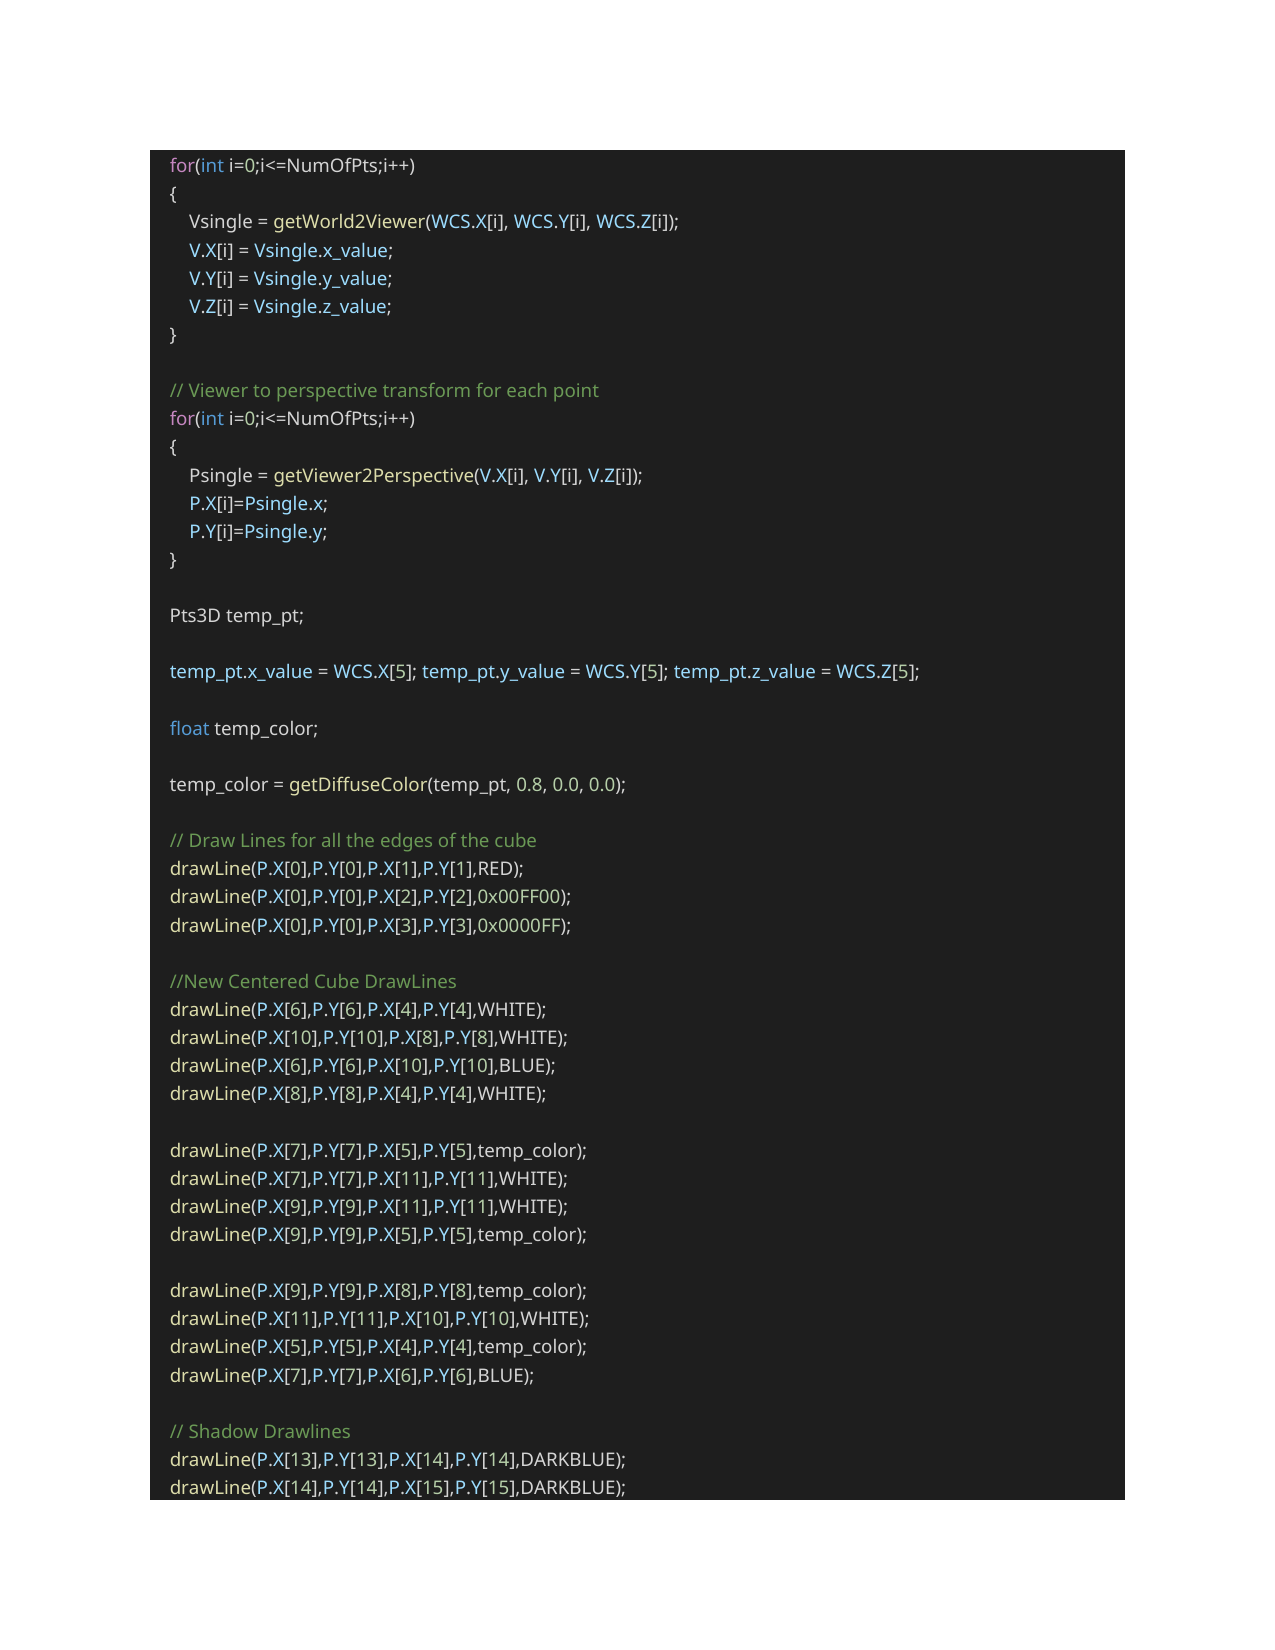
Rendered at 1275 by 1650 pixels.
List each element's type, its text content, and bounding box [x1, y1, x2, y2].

text drawLine(P.X[13],P.Y[13],P.X[14],P.Y[14],DARKBLUE); [150, 1444, 1125, 1472]
text //New Centered Cube DrawLines [150, 966, 1125, 994]
text temp_color = getDiffuseColor(temp_pt, 0.8, 0.0, 0.0); [150, 769, 1125, 797]
text drawLine(P.X[8],P.Y[8],P.X[4],P.Y[4],WHITE); [150, 1078, 1125, 1106]
text drawLine(P.X[6],P.Y[6],P.X[10],P.Y[10],BLUE); [150, 1050, 1125, 1078]
text drawLine(P.X[7],P.Y[7],P.X[5],P.Y[5],temp_color); [150, 1134, 1125, 1162]
text Vsingle = getWorld2Viewer(WCS.X[i], WCS.Y[i], WCS.Z[i]); [150, 206, 1125, 234]
text drawLine(P.X[9],P.Y[9],P.X[8],P.Y[8],temp_color); [150, 1275, 1125, 1303]
text P.X[i]=Psingle.x; [150, 487, 1125, 516]
text drawLine(P.X[0],P.Y[0],P.X[1],P.Y[1],RED); [150, 853, 1125, 881]
text drawLine(P.X[0],P.Y[0],P.X[3],P.Y[3],0x0000FF); [150, 909, 1125, 937]
text V.Y[i] = Vsingle.y_value; [150, 262, 1125, 291]
text Pts3D temp_pt; [150, 600, 1125, 628]
text drawLine(P.X[7],P.Y[7],P.X[11],P.Y[11],WHITE); [150, 1162, 1125, 1191]
text V.X[i] = Vsingle.x_value; [150, 234, 1125, 262]
text drawLine(P.X[9],P.Y[9],P.X[11],P.Y[11],WHITE); [150, 1191, 1125, 1219]
text for(int i=0;i<=NumOfPts;i++) [150, 403, 1125, 431]
text temp_pt.x_value = WCS.X[5]; temp_pt.y_value = WCS.Y[5]; temp_pt.z_value = WCS.Z[5]; [150, 656, 1125, 684]
text // Draw Lines for all the edges of the cube [150, 825, 1125, 853]
text { [150, 431, 1125, 459]
text } [150, 319, 1125, 347]
text drawLine(P.X[9],P.Y[9],P.X[5],P.Y[5],temp_color); [150, 1219, 1125, 1247]
text // Viewer to perspective transform for each point [150, 375, 1125, 403]
text P.Y[i]=Psingle.y; [150, 516, 1125, 544]
text drawLine(P.X[10],P.Y[10],P.X[8],P.Y[8],WHITE); [150, 1022, 1125, 1050]
text } [150, 544, 1125, 572]
text V.Z[i] = Vsingle.z_value; [150, 291, 1125, 319]
text drawLine(P.X[5],P.Y[5],P.X[4],P.Y[4],temp_color); [150, 1331, 1125, 1359]
text drawLine(P.X[11],P.Y[11],P.X[10],P.Y[10],WHITE); [150, 1303, 1125, 1331]
text // Shadow Drawlines [150, 1416, 1125, 1444]
text drawLine(P.X[6],P.Y[6],P.X[4],P.Y[4],WHITE); [150, 994, 1125, 1022]
text drawLine(P.X[14],P.Y[14],P.X[15],P.Y[15],DARKBLUE); [150, 1472, 1125, 1500]
text drawLine(P.X[7],P.Y[7],P.X[6],P.Y[6],BLUE); [150, 1359, 1125, 1387]
text for(int i=0;i<=NumOfPts;i++) [150, 150, 1125, 178]
text Psingle = getViewer2Perspective(V.X[i], V.Y[i], V.Z[i]); [150, 459, 1125, 487]
text drawLine(P.X[0],P.Y[0],P.X[2],P.Y[2],0x00FF00); [150, 881, 1125, 909]
text { [150, 178, 1125, 206]
text float temp_color; [150, 712, 1125, 741]
